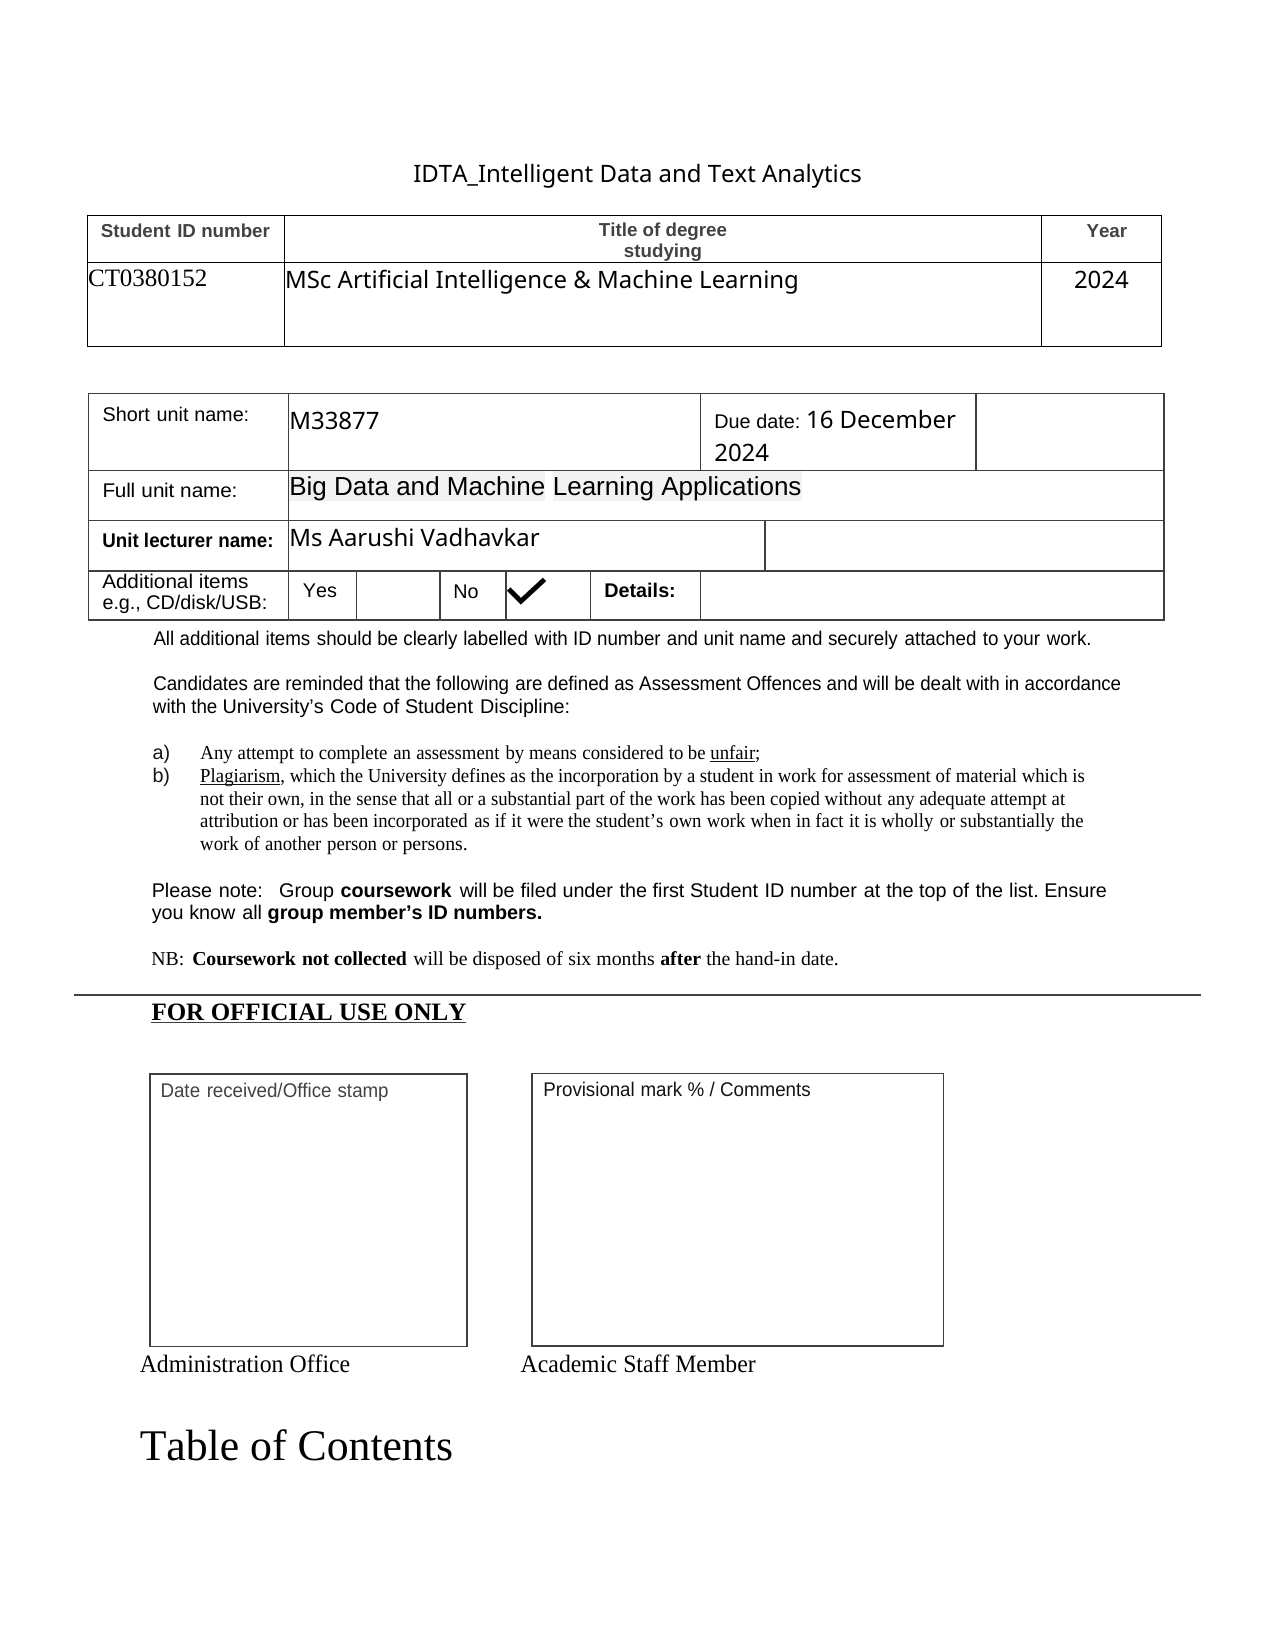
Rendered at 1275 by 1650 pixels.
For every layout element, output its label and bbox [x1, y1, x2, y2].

picture [507, 571, 547, 611]
